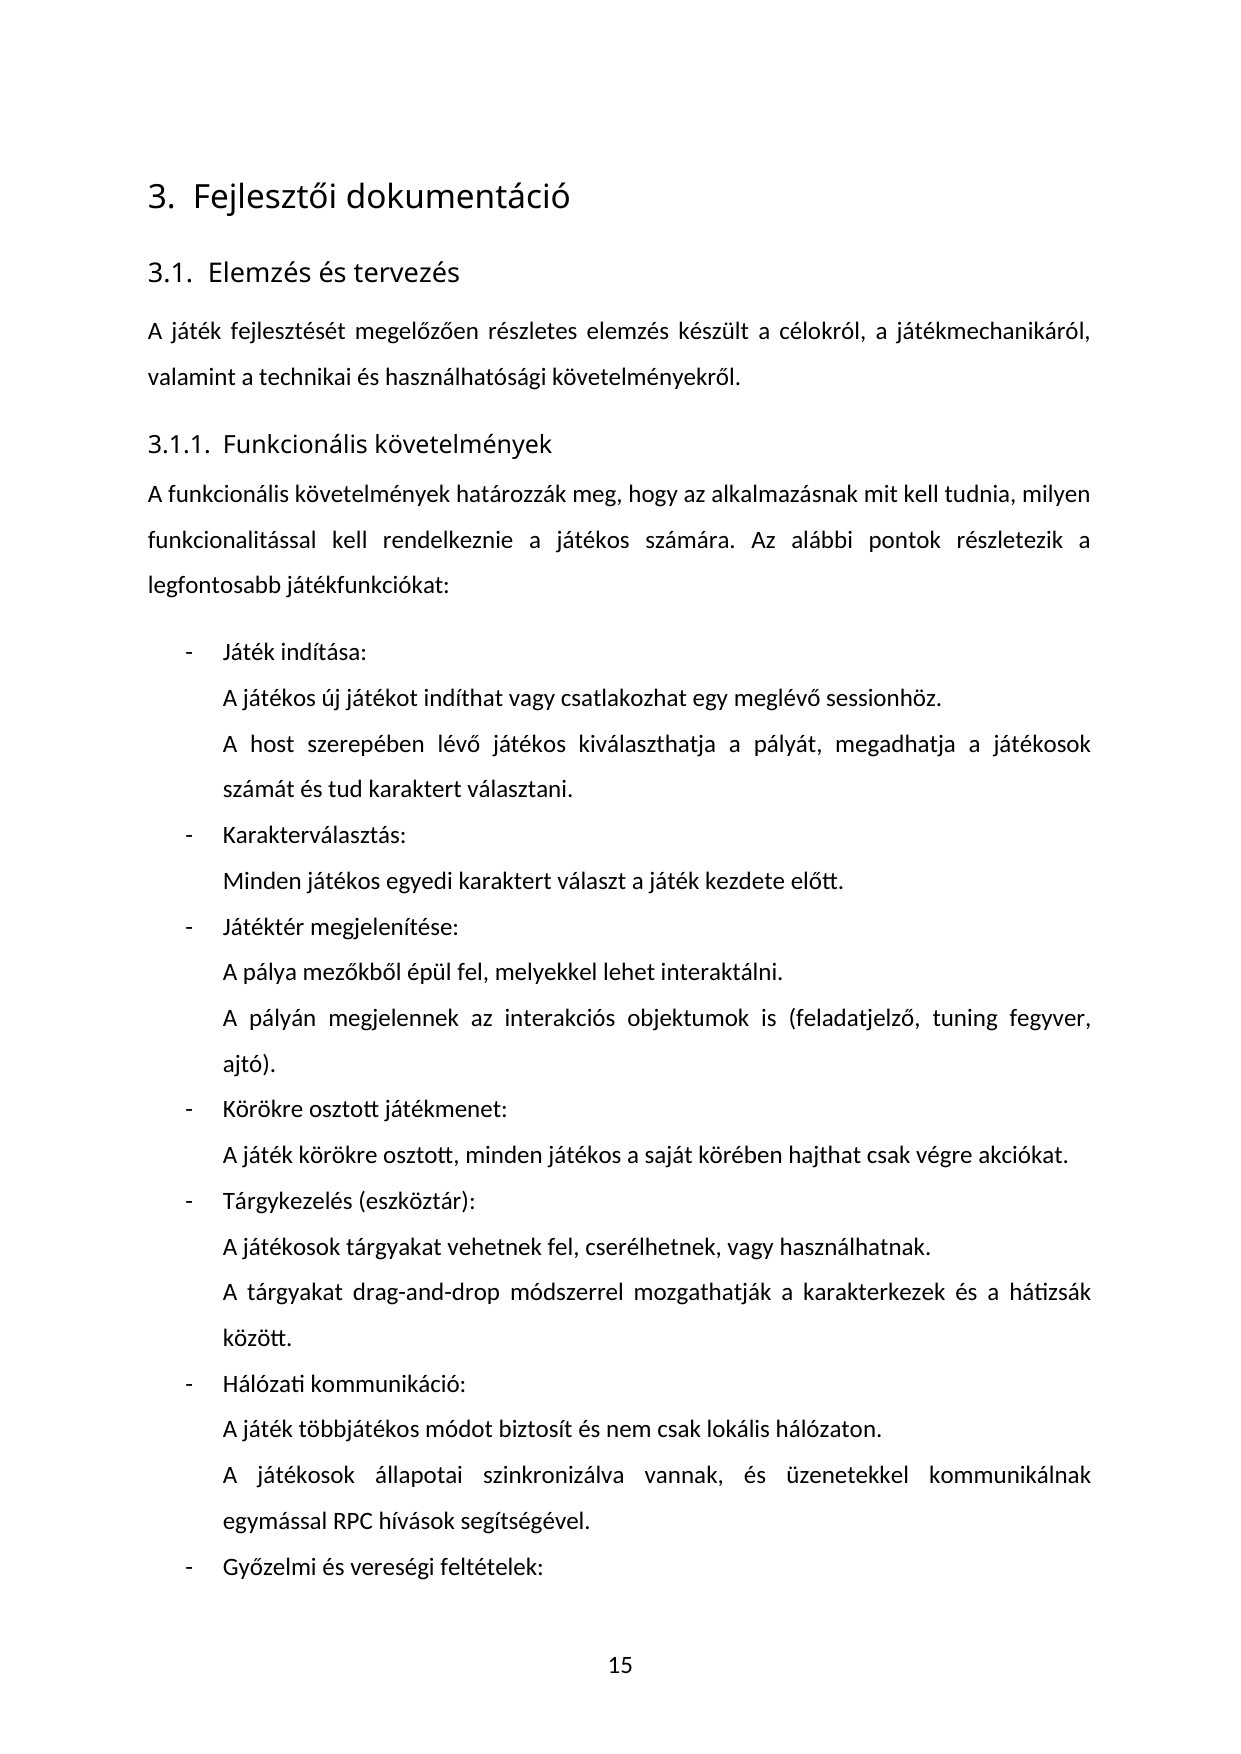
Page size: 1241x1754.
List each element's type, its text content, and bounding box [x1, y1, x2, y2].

list A pálya mezőkből épül fel, melyekkel lehet interaktálni. [223, 956, 1092, 987]
subtitle Fejlesztői dokumentáció [148, 173, 1092, 218]
list Játék indítása: [185, 636, 1092, 667]
list A pályán megjelennek az interakciós objektumok is (feladatjelző, tuning fegyver, ajtó). [223, 1002, 1092, 1078]
list Győzelmi és vereségi feltételek: [185, 1551, 1092, 1581]
list A játékosok tárgyakat vehetnek fel, cserélhetnek, vagy használhatnak. [223, 1231, 1092, 1261]
list A játékosok állapotai szinkronizálva vannak, és üzenetekkel kommunikálnak egymással RPC hívások segítségével. [223, 1459, 1092, 1536]
list Tárgykezelés (eszköztár): [185, 1185, 1092, 1216]
list Karakterválasztás: [185, 819, 1092, 850]
list A játékos új játékot indíthat vagy csatlakozhat egy meglévő sessionhöz. [223, 682, 1092, 712]
list A játék többjátékos módot biztosít és nem csak lokális hálózaton. [223, 1414, 1092, 1444]
list A tárgyakat drag-and-drop módszerrel mozgathatják a karakterkezek és a hátizsák között. [223, 1276, 1092, 1353]
list Játéktér megjelenítése: [185, 911, 1092, 941]
list Körökre osztott játékmenet: [185, 1093, 1092, 1124]
text A funkcionális követelmények határozzák meg, hogy az alkalmazásnak mit kell tudnia, milyen funkcionalitással kell rendelkeznie a játékos számára. Az alábbi pontok részletezik a legfontosabb játékfunkciókat: [148, 478, 1092, 600]
subtitle Funkcionális követelmények [148, 427, 1092, 461]
list A host szerepében lévő játékos kiválaszthatja a pályát, megadhatja a játékosok számát és tud karaktert választani. [223, 728, 1092, 804]
list A játék körökre osztott, minden játékos a saját körében hajthat csak végre akciókat. [223, 1139, 1092, 1170]
list Hálózati kommunikáció: [185, 1368, 1092, 1398]
subtitle Elemzés és tervezés [148, 253, 1092, 290]
text A játék fejlesztését megelőzően részletes elemzés készült a célokról, a játékmechanikáról, valamint a technikai és használhatósági követelményekről. [148, 315, 1092, 391]
list Minden játékos egyedi karaktert választ a játék kezdete előtt. [223, 865, 1092, 895]
